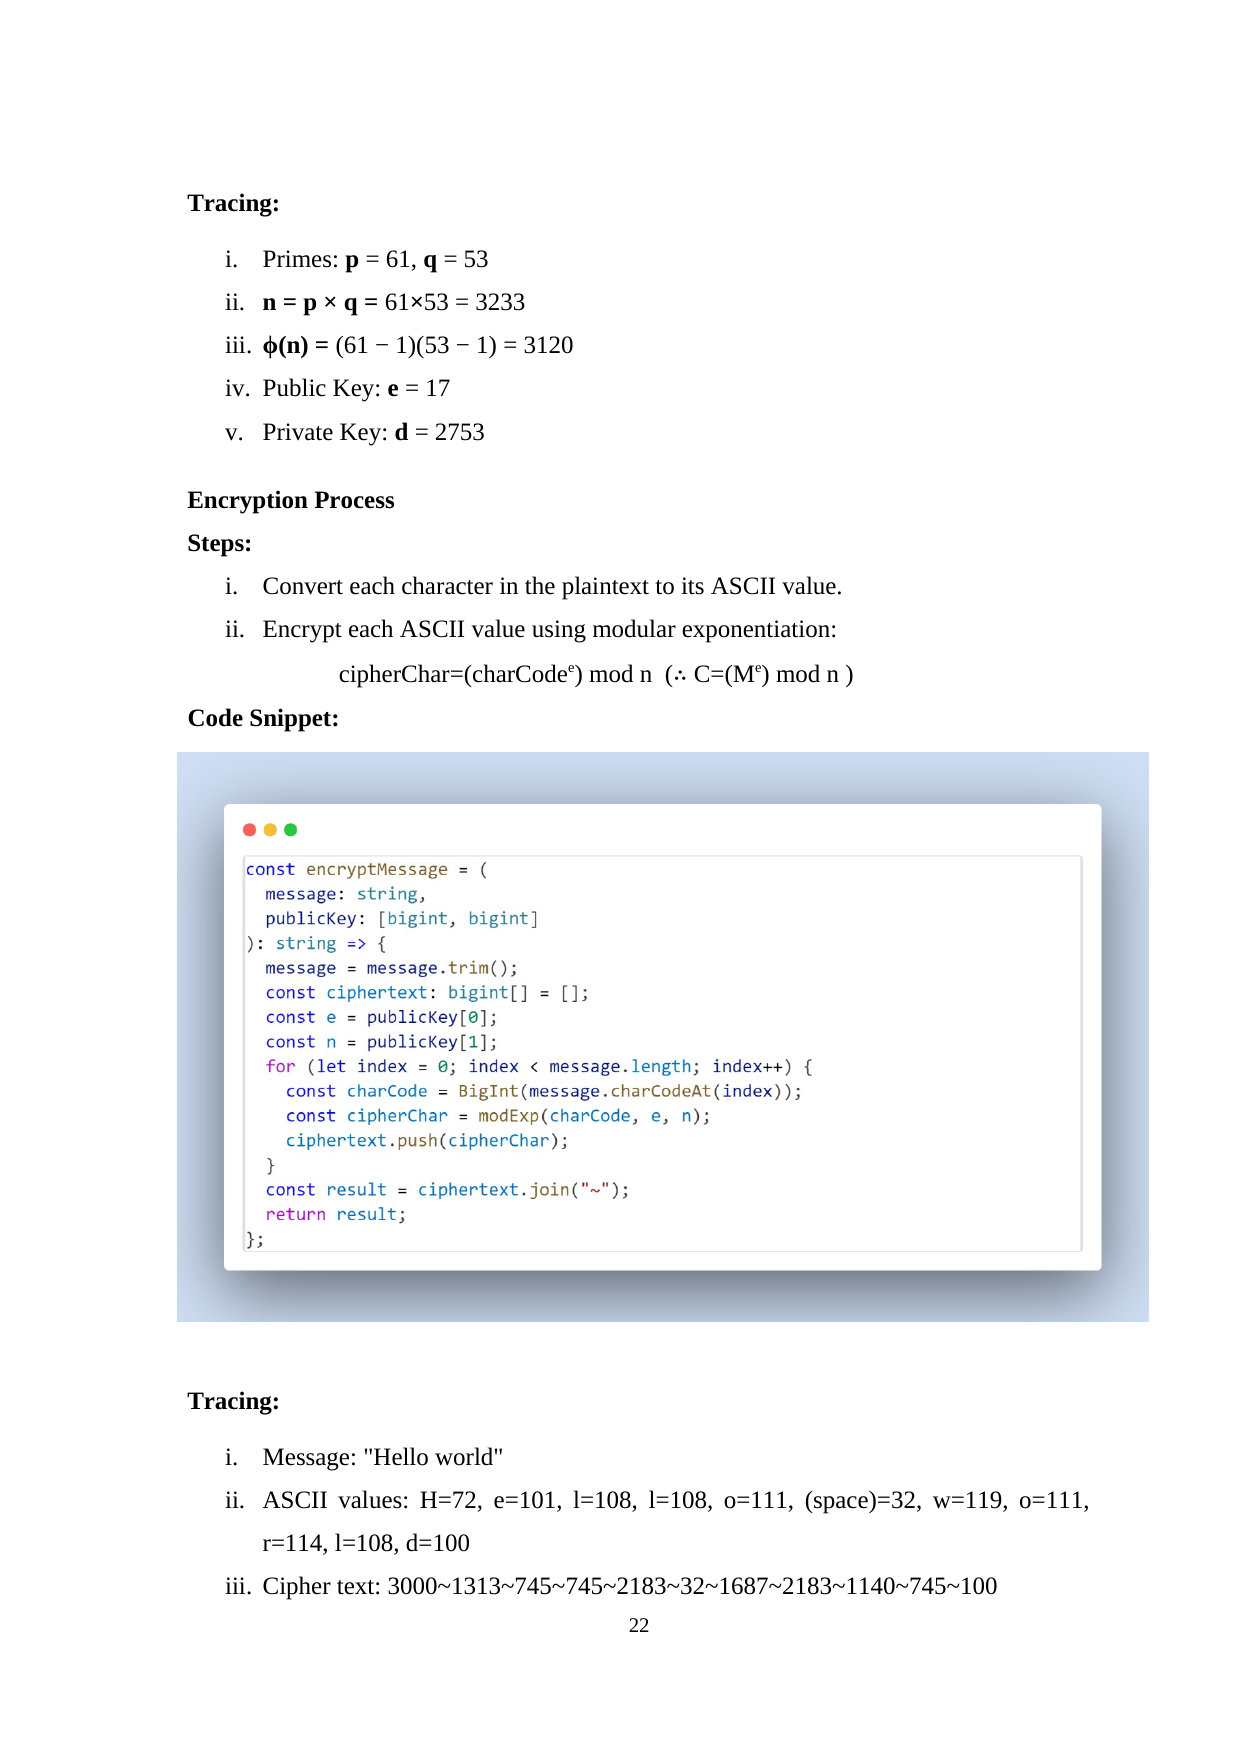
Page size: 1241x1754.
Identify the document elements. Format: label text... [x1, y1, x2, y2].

list Encrypt each ASCII value using modular exponentiation: [225, 614, 1090, 643]
text Steps: [187, 528, 1090, 557]
text Tracing: [187, 1386, 1090, 1415]
text cipherChar=(charCodee) mod n (∴ C=(Me) mod n ) [263, 657, 1090, 687]
list n = p × q = 61×53 = 3233 [225, 287, 1090, 316]
list Convert each character in the plaintext to its ASCII value. [225, 571, 1090, 600]
list ϕ(n) = (61 − 1)(53 − 1) = 3120 [225, 330, 1090, 359]
list Private Key: d = 2753 [225, 417, 1090, 445]
list Cipher text: 3000~1313~745~745~2183~32~1687~2183~1140~745~100 [225, 1571, 1090, 1600]
list Public Key: e = 17 [225, 373, 1090, 402]
picture [176, 752, 1149, 1322]
list Primes: p = 61, q = 53 [225, 244, 1090, 273]
list ASCII values: H=72, e=101, l=108, l=108, o=111, (space)=32, w=119, o=111, r=114, l=108, d=100 [225, 1485, 1090, 1557]
text Code Snippet: [187, 703, 1153, 731]
text Encryption Process [187, 485, 1090, 513]
list Message: "Hello world" [225, 1442, 1090, 1471]
text Tracing: [187, 188, 1090, 217]
